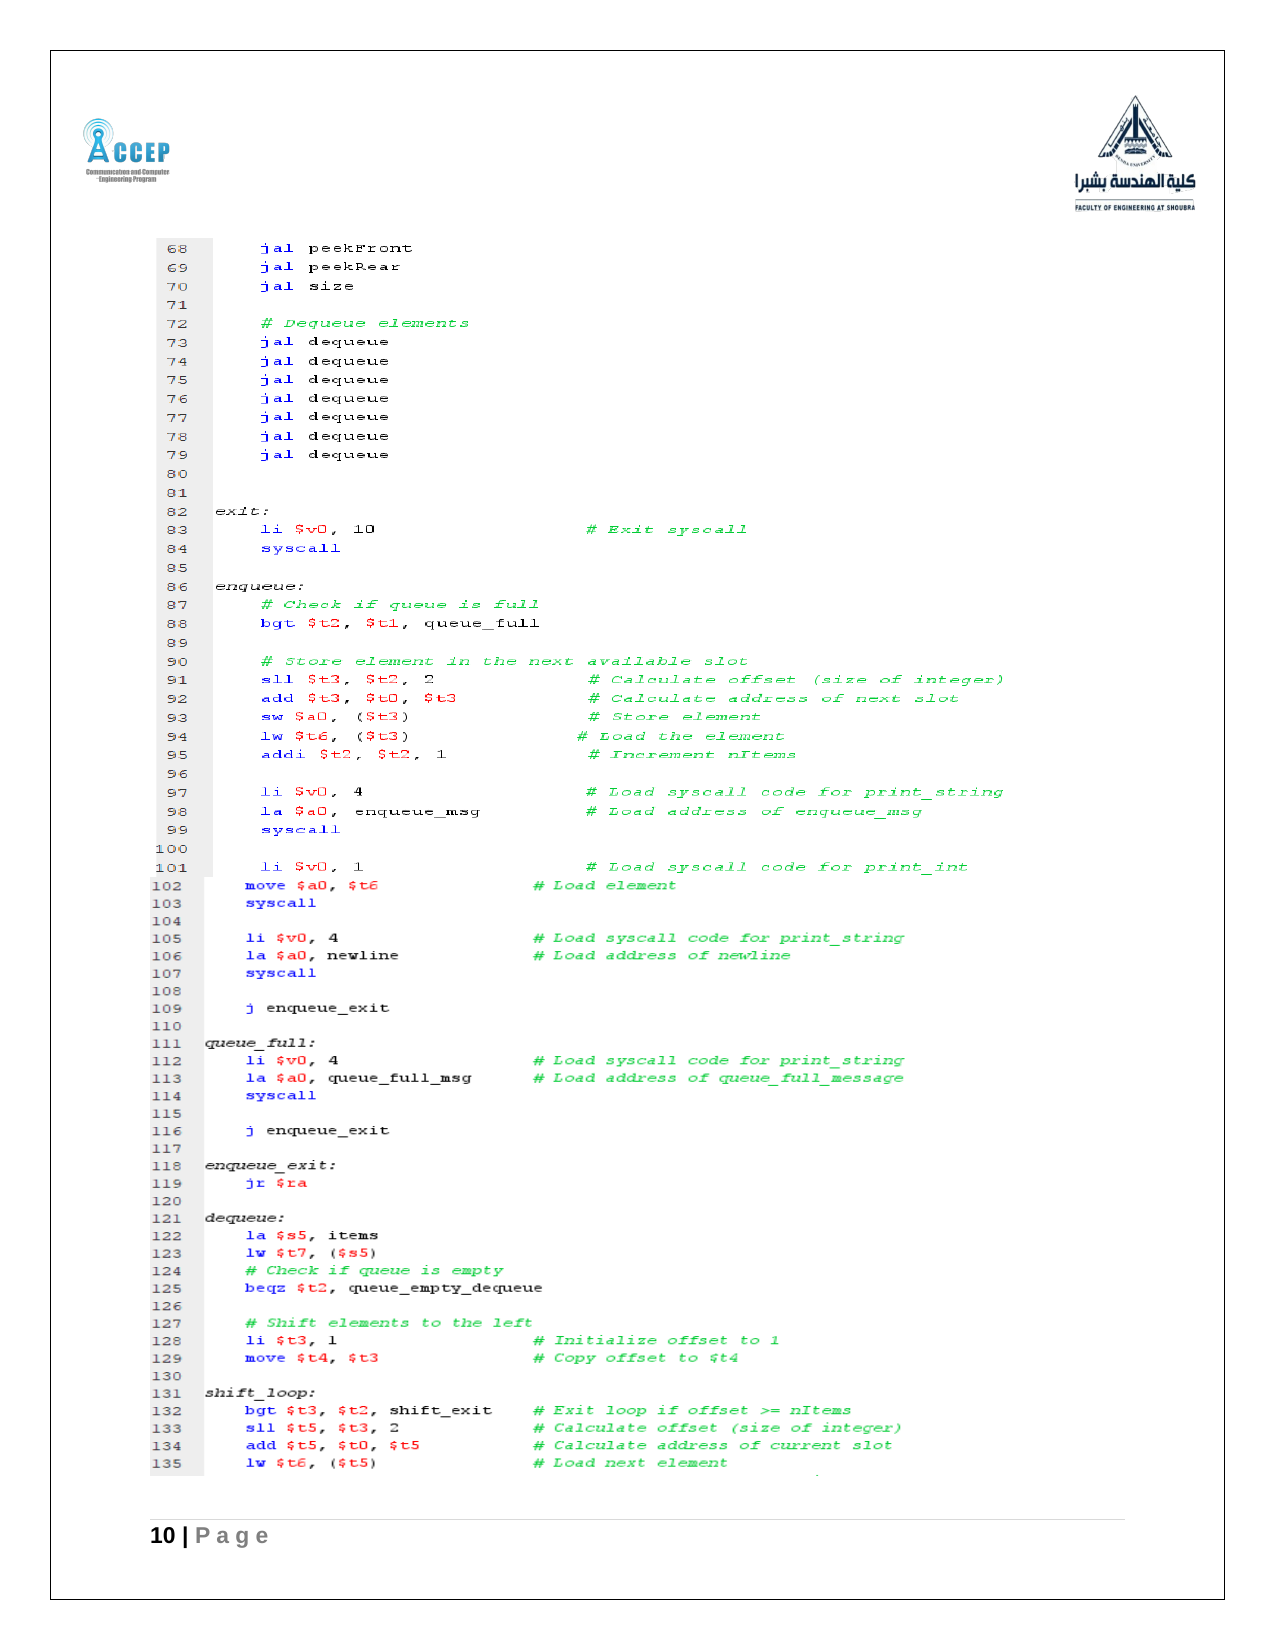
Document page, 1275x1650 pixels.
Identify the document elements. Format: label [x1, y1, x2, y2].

picture [59, 88, 191, 220]
picture [1068, 87, 1201, 219]
picture [150, 238, 1125, 1476]
